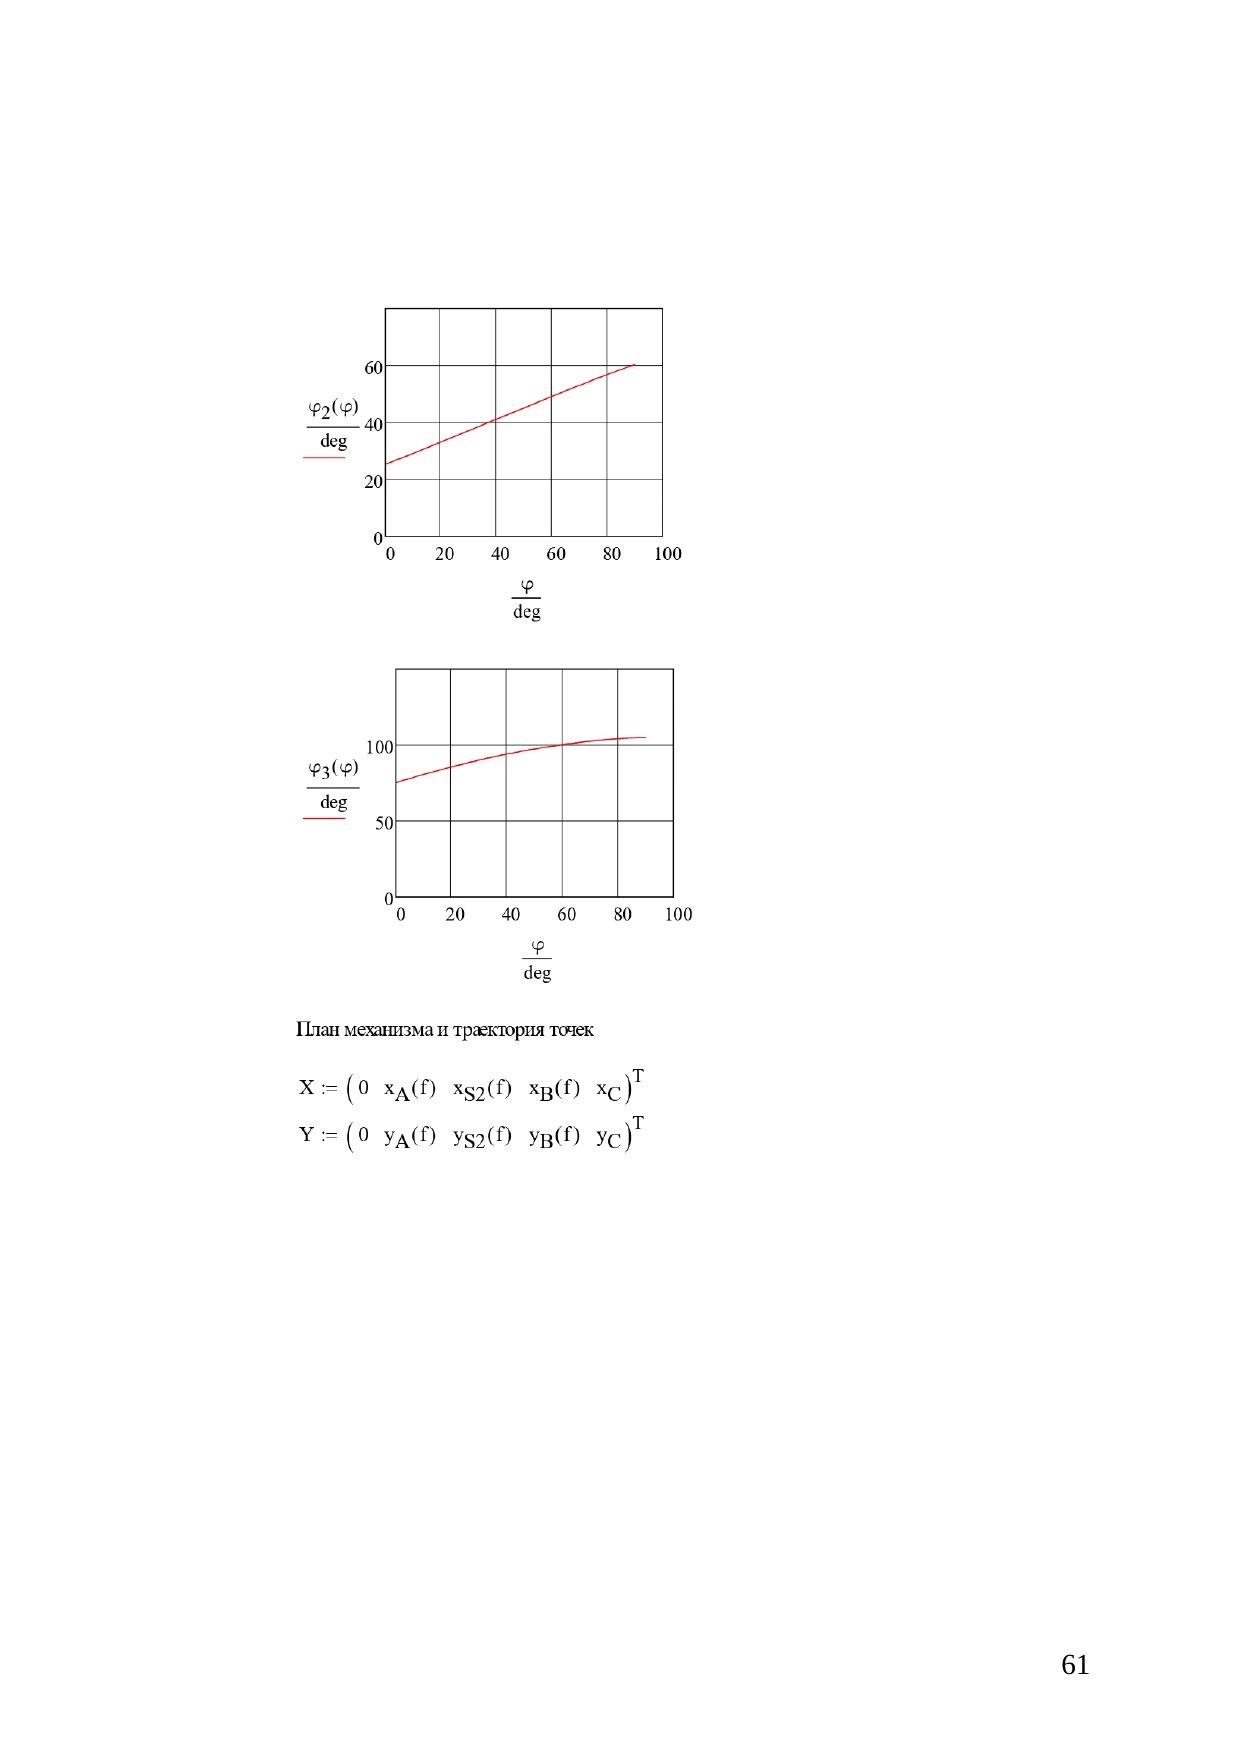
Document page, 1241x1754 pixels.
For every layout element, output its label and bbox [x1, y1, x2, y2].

picture [150, 150, 1091, 1481]
